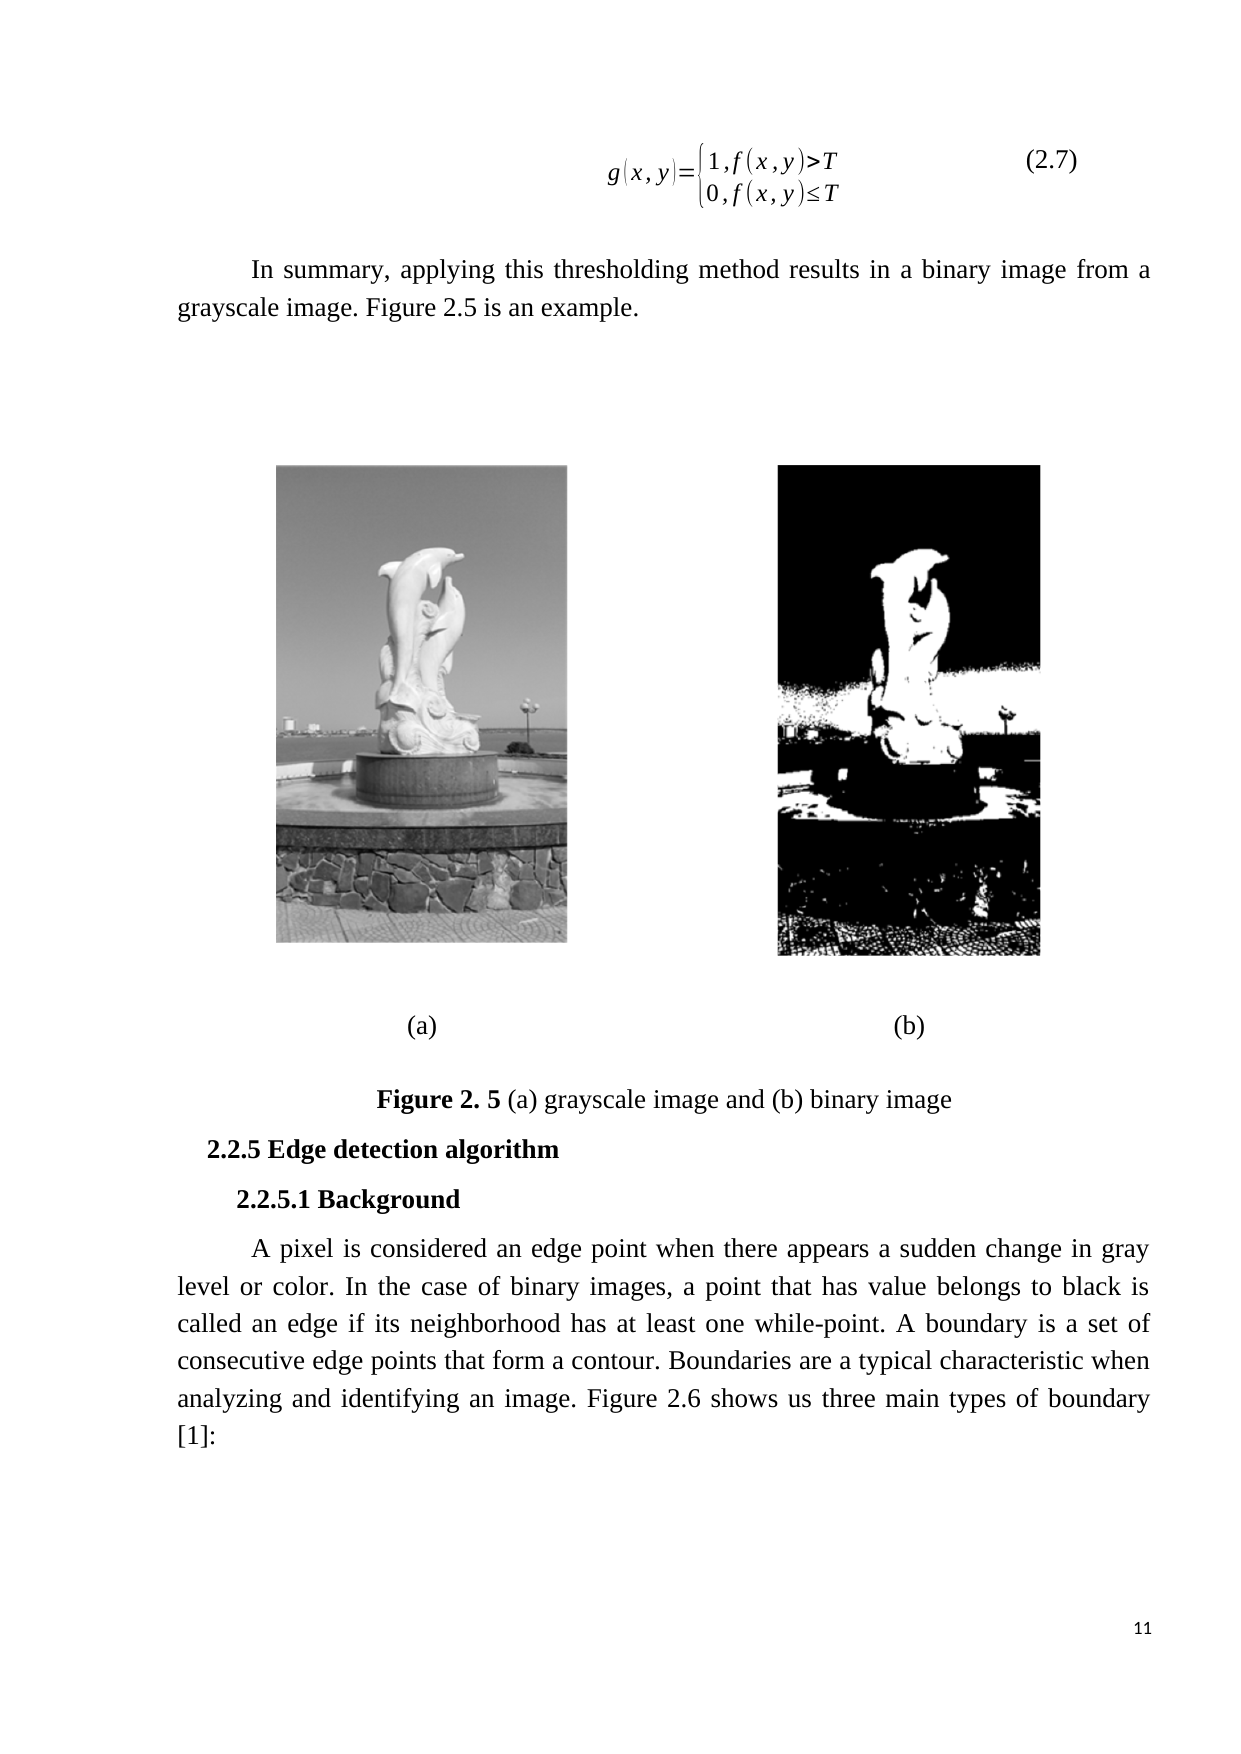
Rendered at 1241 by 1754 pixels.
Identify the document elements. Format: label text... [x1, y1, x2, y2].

table_header [666, 443, 1152, 984]
subtitle 2.2.5 Edge detection algorithm [177, 1133, 1152, 1164]
table_header [179, 443, 664, 984]
subtitle 2.2.5.1 Background [177, 1183, 1152, 1214]
text A pixel is considered an edge point when there appears a sudden change in gray level or color. In the case of binary images, a point that has value belongs to black is called an edge if its neighborhood has at least one while-point. A boundary is a set of consecutive edge points that form a contour. Boundaries are a typical characteristic when analyzing and identifying an image. Figure 2.6 shows us three main types of boundary: [177, 1233, 1152, 1450]
table_header [179, 120, 850, 239]
table_cell (b) [666, 986, 1152, 1069]
picture [276, 465, 568, 943]
table_cell (a) [179, 986, 664, 1069]
picture [777, 465, 1041, 956]
text Figure 2. 5 (a) grayscale image and (b) binary image [177, 1083, 1152, 1114]
text In summary, applying this thresholding method results in a binary image from a grayscale image. Figure 2.5 is an example. [177, 254, 1152, 322]
table_header (2.7) [853, 120, 1149, 239]
